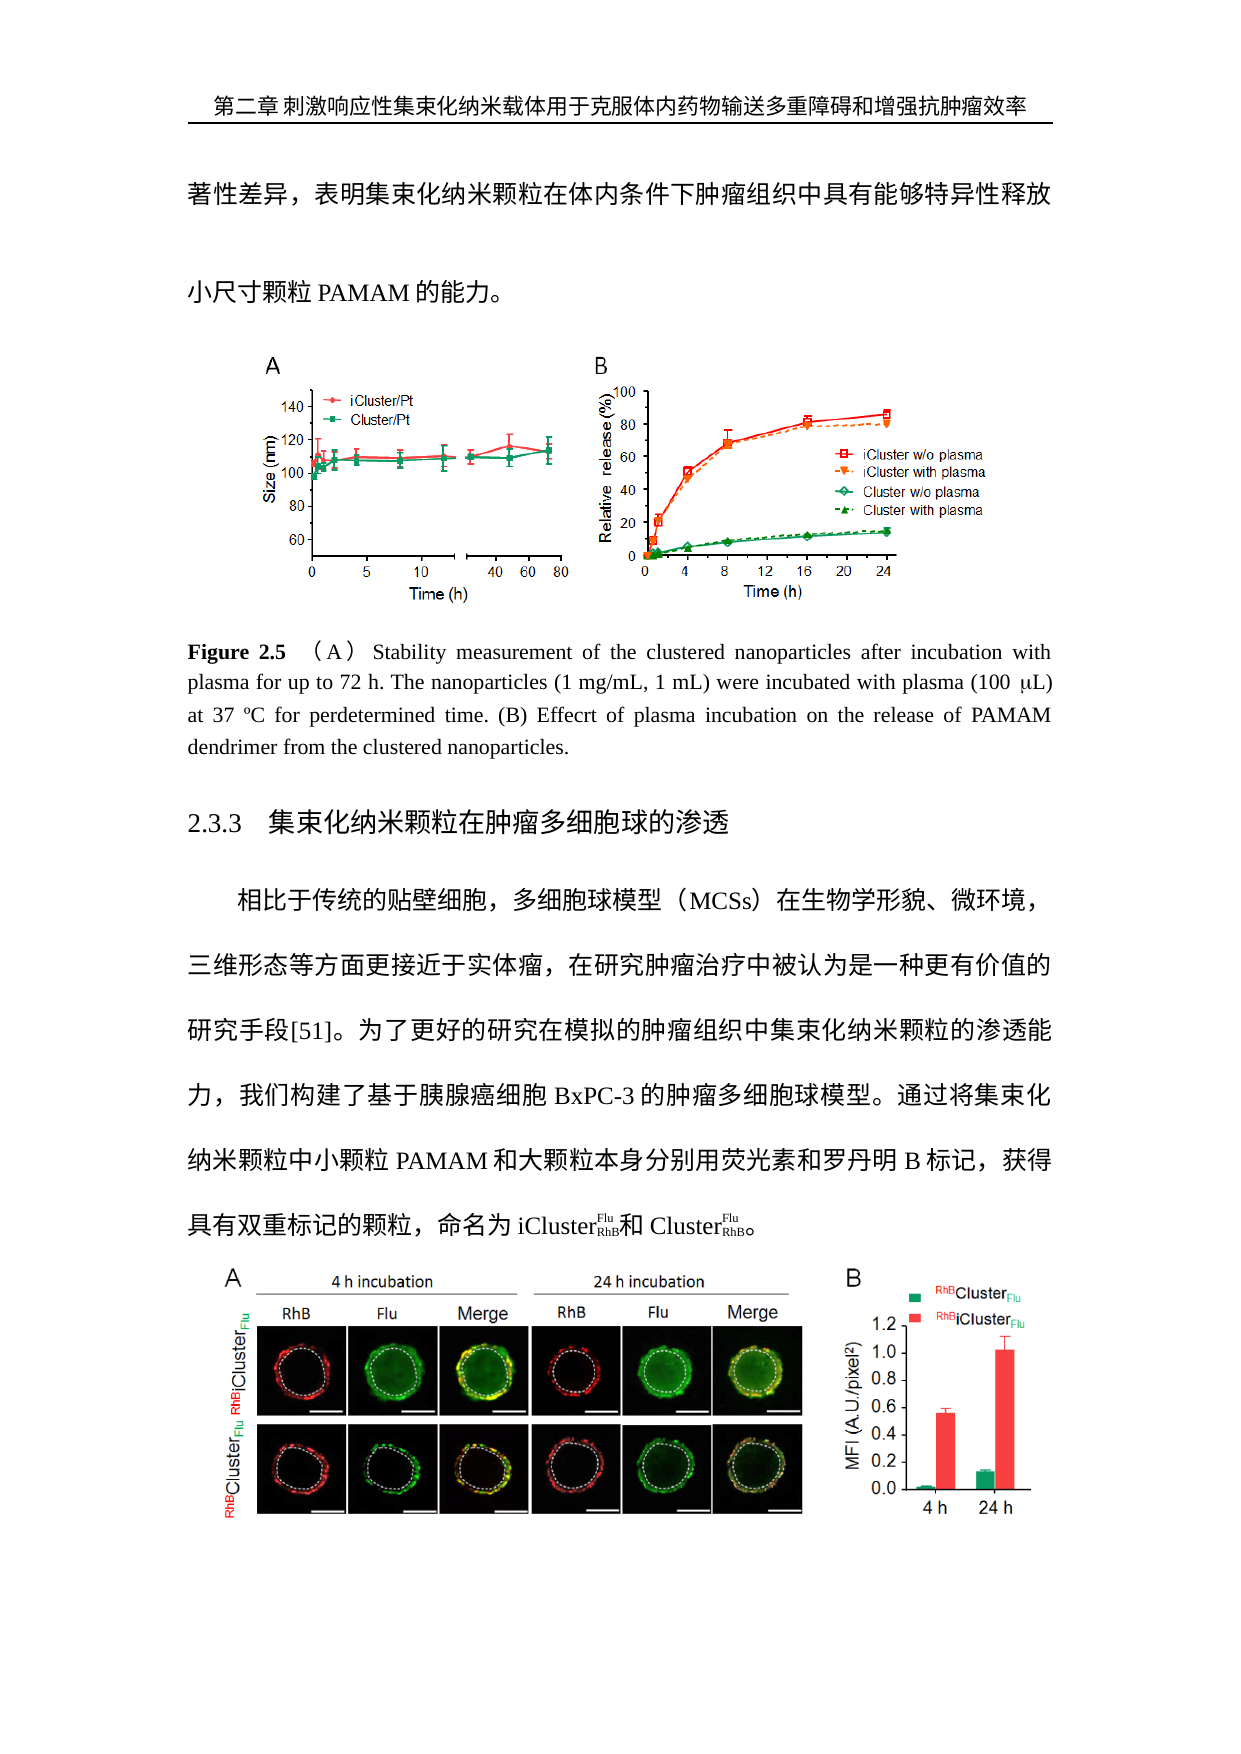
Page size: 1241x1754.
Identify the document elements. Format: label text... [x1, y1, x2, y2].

text Figure 2.5 （A）Stability measurement of the clustered nanoparticles after incubation with plasma for up to 72 h. The nanoparticles (1 mg/mL, 1 mL) were incubated with plasma (100 L) at 37 ºC for perdetermined time. (B) Effecrt of plasma incubation on the release of PAMAM dendrimer from the clustered nanoparticles. [187, 633, 1053, 763]
text 相比于传统的贴壁细胞，多细胞球模型（MCSs）在生物学形貌、微环境，三维形态等方面更接近于实体瘤，在研究肿瘤治疗中被认为是一种更有价值的研究手段[51]。为了更好的研究在模拟的肿瘤组织中集束化纳米颗粒的渗透能力，我们构建了基于胰腺癌细胞BxPC-3的肿瘤多细胞球模型。通过将集束化纳米颗粒中小颗粒PAMAM和大颗粒本身分别用荧光素和罗丹明B标记，获得具有双重标记的颗粒，命名为iClusterFlu RhB和ClusterFlu RhB。 [187, 866, 1053, 1256]
picture [247, 340, 994, 613]
picture [209, 1255, 1032, 1529]
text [187, 160, 1053, 323]
subtitle 2.3.3 集束化纳米颗粒在肿瘤多细胞球的渗透 [187, 788, 1053, 853]
